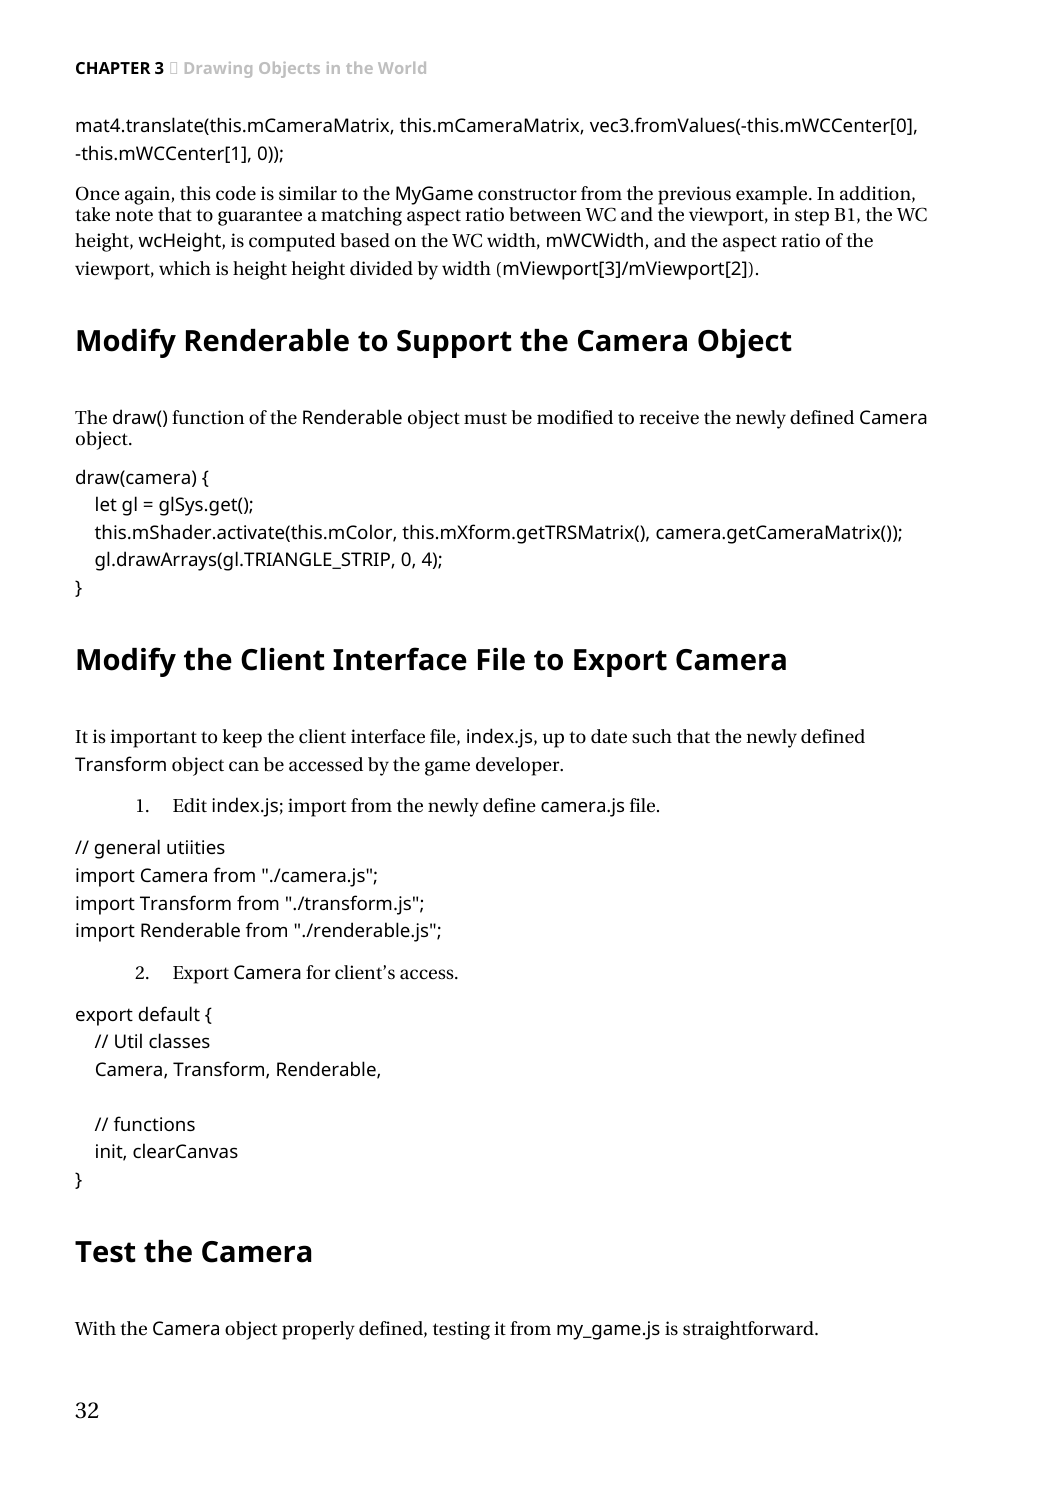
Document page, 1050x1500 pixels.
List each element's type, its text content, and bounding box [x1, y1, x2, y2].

text The draw() function of the Renderable object must be modified to receive the newly defined Camera object. [75, 404, 937, 450]
text export default { [75, 1001, 937, 1027]
text } [75, 1166, 937, 1192]
text gl.drawArrays(gl.TRIANGLE_STRIP, 0, 4); [75, 547, 937, 572]
text Camera, Transform, Renderable, [75, 1056, 937, 1082]
text // functions [75, 1111, 937, 1137]
text // Util classes [75, 1029, 937, 1054]
text } [75, 574, 937, 600]
text import Transform from "./transform.js"; [75, 890, 937, 915]
text -this.mWCCenter[1], 0)); [75, 140, 937, 166]
subtitle Modify the Client Interface File to Export Camera [75, 639, 937, 679]
subtitle Modify Renderable to Support the Camera Object [75, 320, 937, 360]
text Once again, this code is similar to the MyGame constructor from the previous example. In addition, take note that to guarantee a matching aspect ratio between WC and the viewport, in step B1, the WC height, wcHeight, is computed based on the WC width, mWCWidth, and the aspect ratio of the viewport, which is height height divided by width (mViewport[3]/mViewport[2]). [75, 180, 937, 281]
text this.mShader.activate(this.mColor, this.mXform.getTRSMatrix(), camera.getCameraMatrix()); [75, 519, 937, 545]
subtitle Test the Camera [75, 1231, 937, 1271]
text init, clearCanvas [75, 1139, 937, 1164]
text let gl = glSys.get(); [75, 492, 937, 517]
text It is important to keep the client interface file, index.js, up to date such that the newly defined Transform object can be accessed by the game developer. [75, 724, 937, 777]
text mat4.translate(this.mCameraMatrix, this.mCameraMatrix, vec3.fromValues(-this.mWCCenter[0], [75, 112, 937, 138]
text import Renderable from "./renderable.js"; [75, 917, 937, 943]
text With the Camera object properly defined, testing it from my_game.js is straightforward. [75, 1316, 937, 1341]
list Export Camera for client’s access. [135, 957, 847, 984]
text import Camera from "./camera.js"; [75, 862, 937, 888]
list Edit index.js; import from the newly define camera.js file. [135, 791, 847, 818]
text draw(camera) { [75, 464, 937, 490]
text // general utiities [75, 835, 937, 860]
